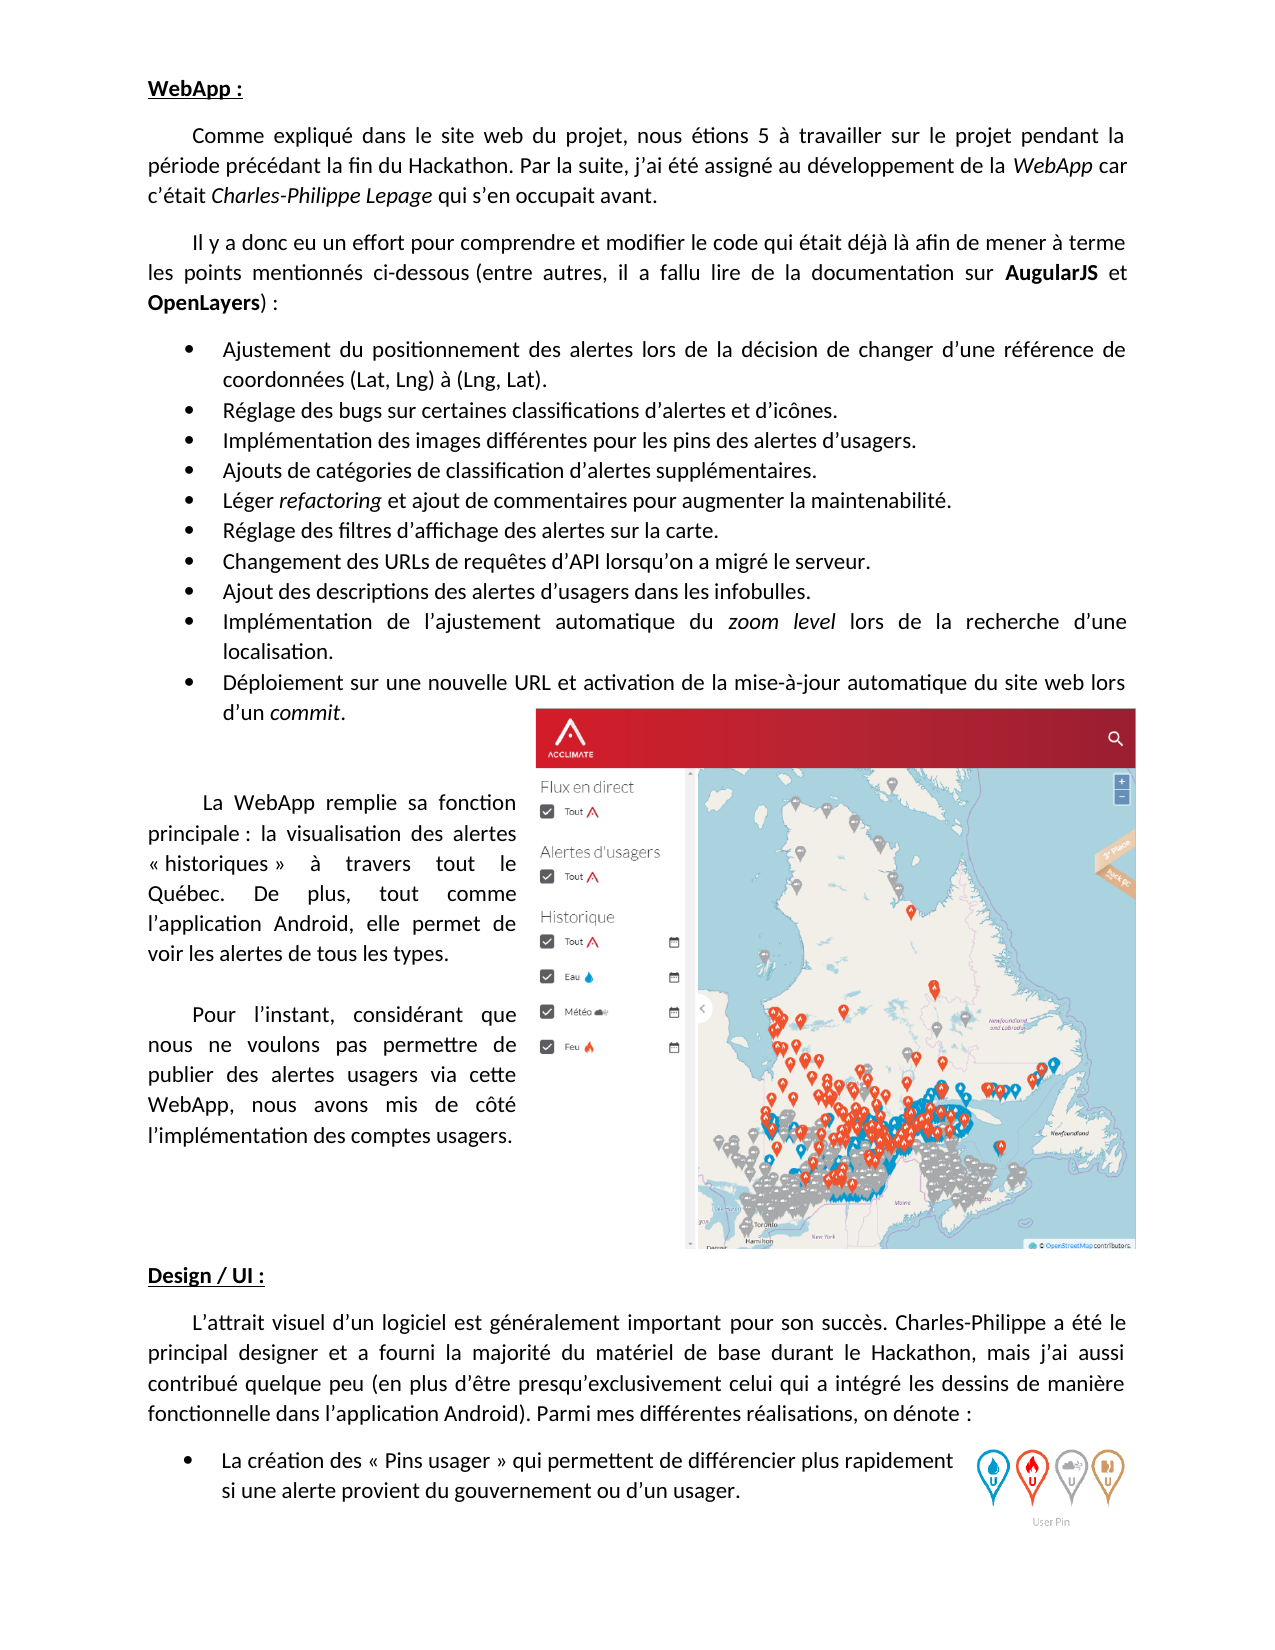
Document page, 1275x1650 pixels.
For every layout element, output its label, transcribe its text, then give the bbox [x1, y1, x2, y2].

list La WebApp remplie sa fonction principale : la visualisation des alertes « historiques » à travers tout le Québec. De plus, tout comme l’application Android, elle permet de voir les alertes de tous les types. [148, 788, 535, 967]
list Implémentation de l’ajustement automatique du zoom level lors de la recherche d’une localisation. [185, 607, 1127, 665]
list Changement des URLs de requêtes d’API lorsqu’on a migré le serveur. [185, 547, 1127, 575]
list Ajustement du positionnement des alertes lors de la décision de changer d’une référence de coordonnées (Lat, Lng) à (Lng, Lat). [185, 335, 1127, 393]
list La création des « Pins usager » qui permettent de différencier plus rapidement si une alerte provient du gouvernement ou d’un usager. [184, 1446, 973, 1504]
list Implémentation des images différentes pour les pins des alertes d’usagers. [185, 426, 1127, 454]
list Réglage des bugs sur certaines classifications d’alertes et d’icônes. [185, 396, 1127, 424]
text WebApp : [148, 74, 1127, 102]
list Déploiement sur une nouvelle URL et activation de la mise-à-jour automatique du site web lors d’un commit. [185, 668, 1127, 726]
picture [973, 1445, 1127, 1527]
list Pour l’instant, considérant que nous ne voulons pas permettre de publier des alertes usagers via cette WebApp, nous avons mis de côté l’implémentation des comptes usagers. [148, 1000, 535, 1149]
list Ajouts de catégories de classification d’alertes supplémentaires. [185, 456, 1127, 484]
list Réglage des filtres d’affichage des alertes sur la carte. [185, 517, 1127, 544]
list Ajout des descriptions des alertes d’usagers dans les infobulles. [185, 577, 1127, 605]
text Il y a donc eu un effort pour comprendre et modifier le code qui était déjà là afin de mener à terme les points mentionnés ci-dessous (entre autres, il a fallu lire de la documentation sur AugularJS et OpenLayers) : [148, 228, 1127, 316]
text L’attrait visuel d’un logiciel est généralement important pour son succès. Charles-Philippe a été le principal designer et a fourni la majorité du matériel de base durant le Hackathon, mais j’ai aussi contribué quelque peu (en plus d’être presqu’exclusivement celui qui a intégré les dessins de manière fonctionnelle dans l’application Android). Parmi mes différentes réalisations, on dénote : [148, 1308, 1127, 1427]
text Design / UI : [148, 1261, 1127, 1289]
text Comme expliqué dans le site web du projet, nous étions 5 à travailler sur le projet pendant la période précédant la fin du Hackathon. Par la suite, j’ai été assigné au développement de la WebApp car c’était Charles-Philippe Lepage qui s’en occupait avant. [148, 121, 1127, 209]
list Léger refactoring et ajout de commentaires pour augmenter la maintenabilité. [185, 486, 1127, 514]
picture [535, 708, 1136, 1249]
